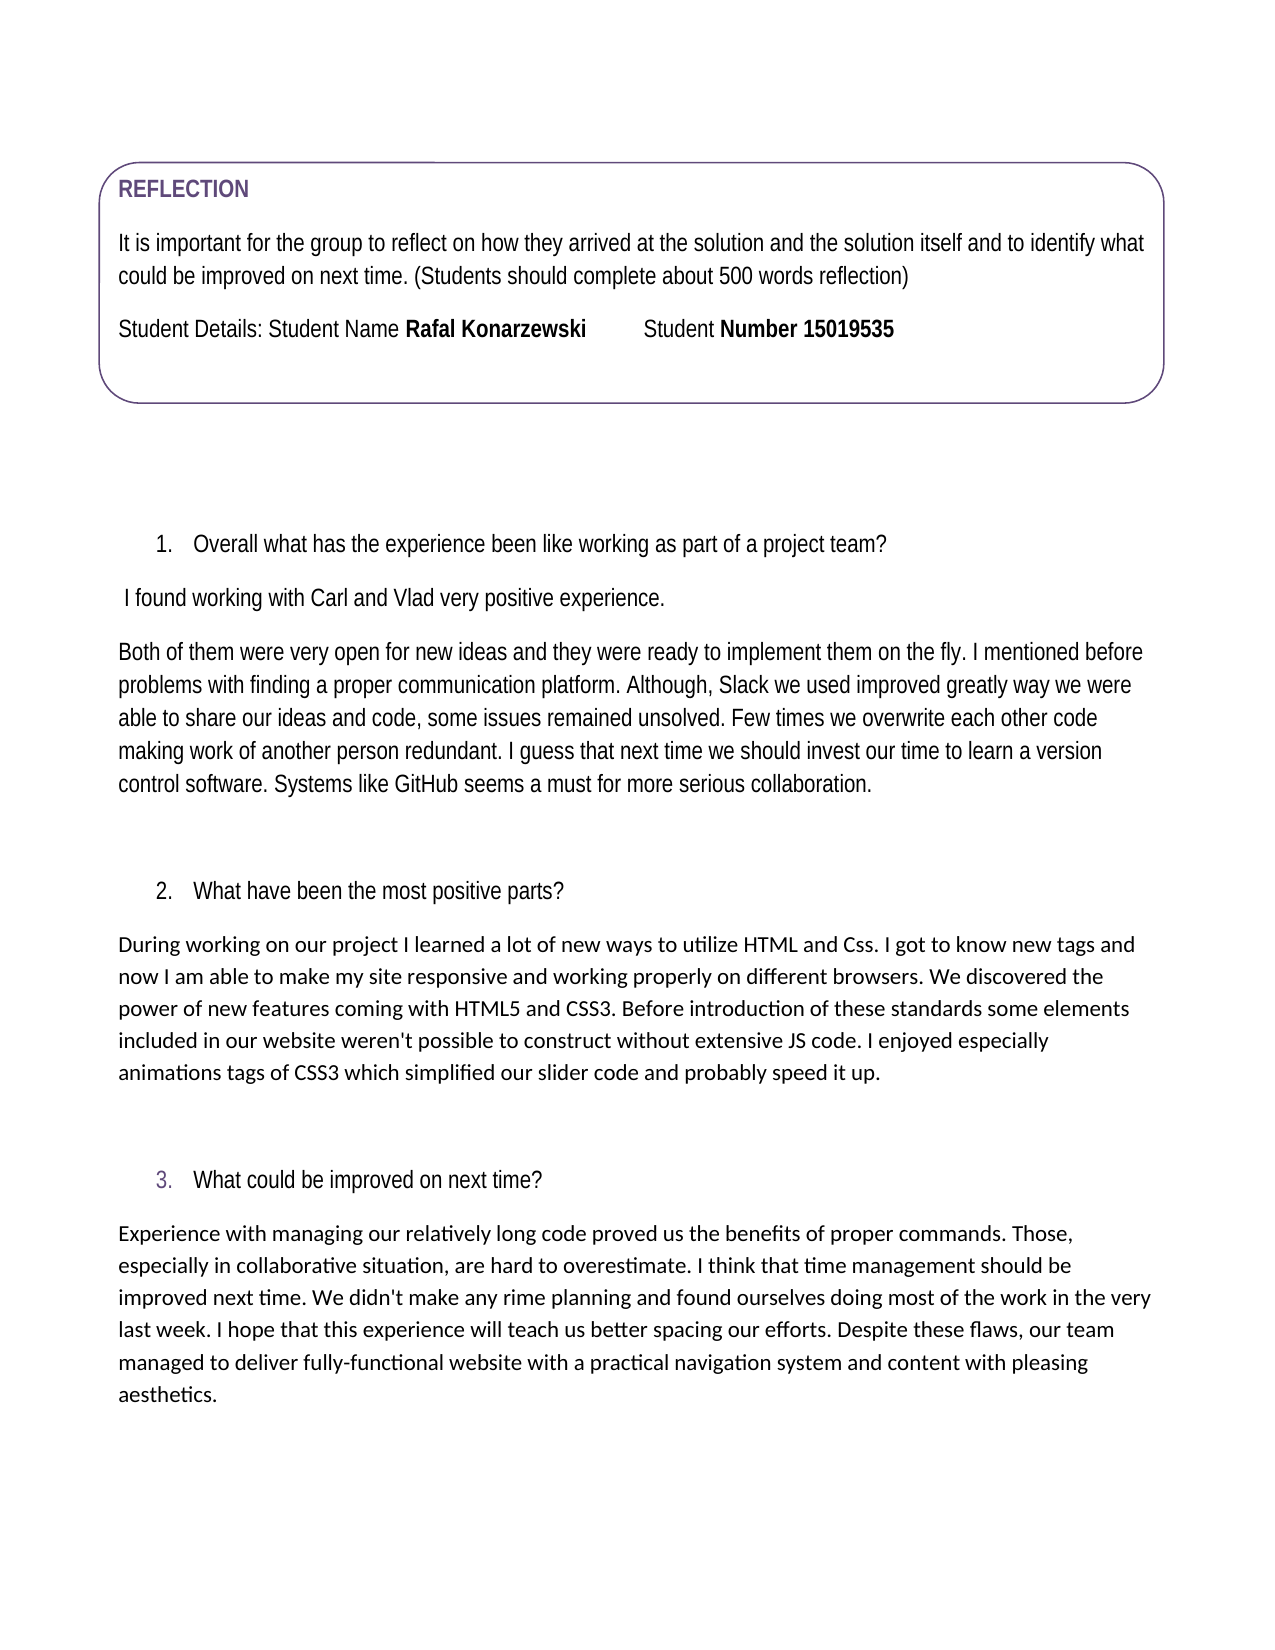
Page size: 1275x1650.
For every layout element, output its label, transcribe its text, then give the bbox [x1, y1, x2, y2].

text Experience with managing our relatively long code proved us the benefits of proper commands. Those, especially in collaborative situation, are hard to overestimate. I think that time management should be improved next time. We didn't make any rime planning and found ourselves doing most of the work in the very last week. I hope that this experience will teach us better spacing our efforts. Despite these flaws, our team managed to deliver fully-functional website with a practical navigation system and content with pleasing aesthetics. [118, 1219, 1157, 1408]
list What have been the most positive parts? [156, 876, 1157, 905]
text I found working with Carl and Vlad very positive experience. [118, 583, 1157, 612]
text REFLECTION [118, 174, 1157, 203]
text Both of them were very open for new ideas and they were ready to implement them on the fly. I mentioned before problems with finding a proper communication platform. Although, Slack we used improved greatly way we were able to share our ideas and code, some issues remained unsolved. Few times we overwrite each other code making work of another person redundant. I guess that next time we should invest our time to learn a version control software. Systems like GitHub seems a must for more serious collaboration. [118, 637, 1157, 797]
text Student Details: Student Name Rafal Konarzewski Student Number 15019535 [118, 314, 1157, 343]
text During working on our project I learned a lot of new ways to utilize HTML and Css. I got to know new tags and now I am able to make my site responsive and working properly on different browsers. We discovered the power of new features coming with HTML5 and CSS3. Before introduction of these standards some elements included in our website weren't possible to construct without extensive JS code. I enjoyed especially animations tags of CSS3 which simplified our slider code and probably speed it up. [118, 930, 1157, 1087]
list What could be improved on next time? [156, 1165, 1157, 1194]
text It is important for the group to reflect on how they arrived at the solution and the solution itself and to identify what could be improved on next time. (Students should complete about 500 words reflection) [118, 228, 1157, 289]
list Overall what has the experience been like working as part of a project team? [156, 529, 1157, 558]
